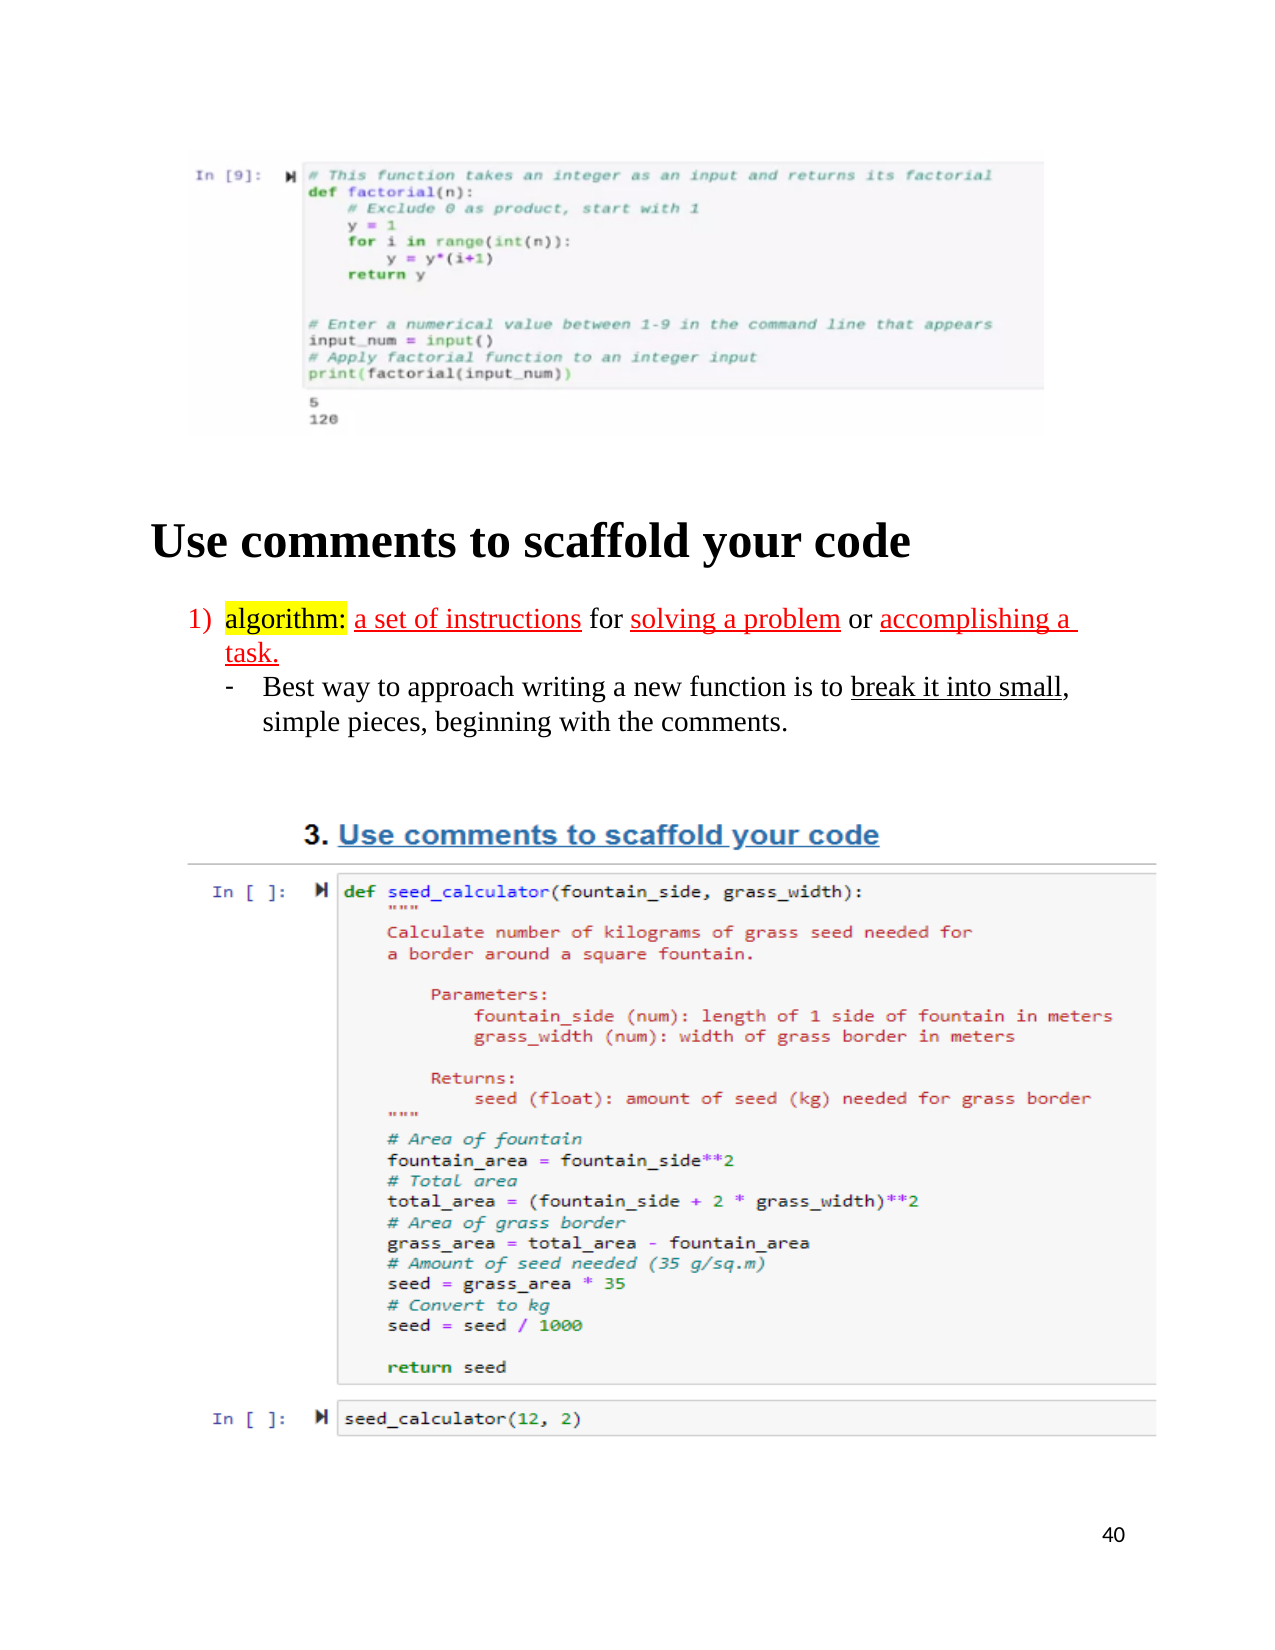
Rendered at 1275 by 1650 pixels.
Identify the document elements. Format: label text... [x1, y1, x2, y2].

subtitle Use comments to scaffold your code [150, 510, 1125, 568]
subtitle Best way to approach writing a new function is to break it into small, simple pieces, beginning with the comments. [225, 668, 1125, 738]
picture [187, 150, 1045, 437]
picture [187, 792, 1157, 1454]
subtitle algorithm: a set of instructions for solving a problem or accomplishing a task. [187, 601, 1125, 668]
